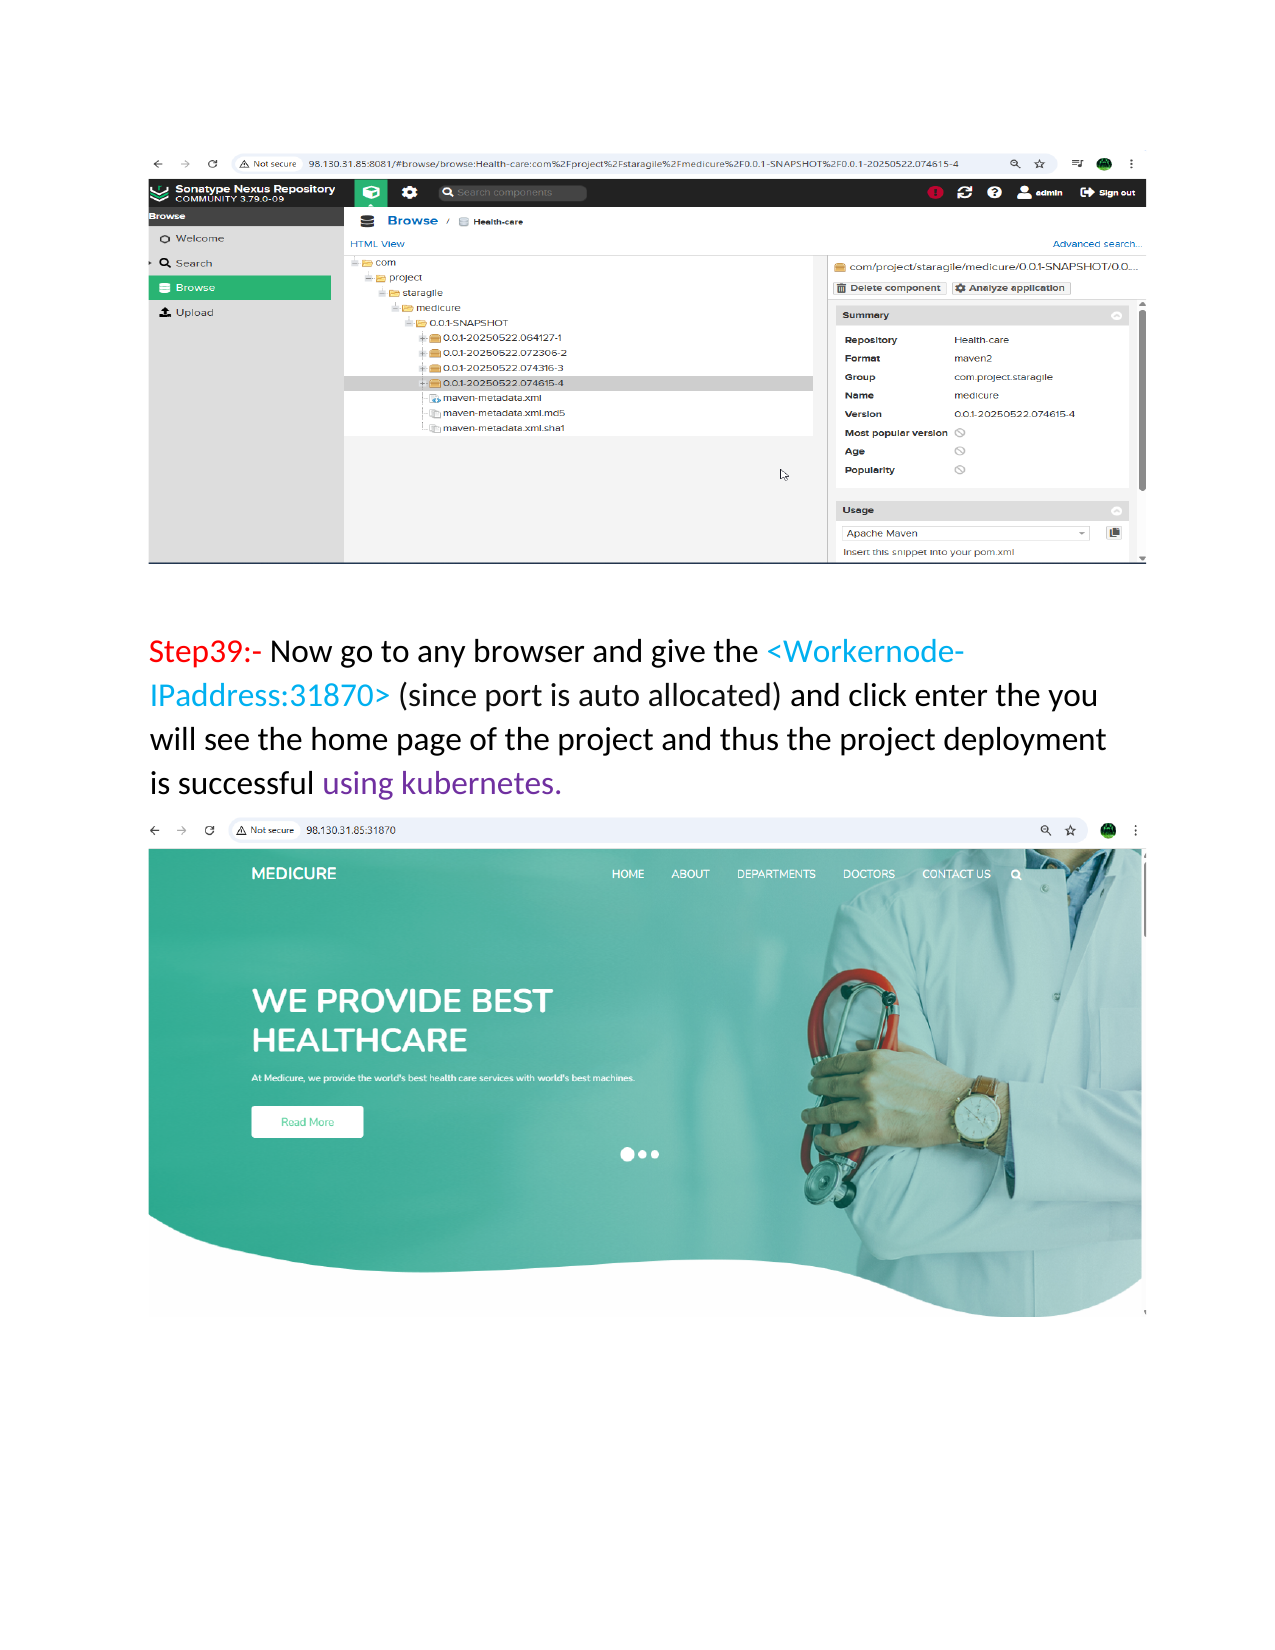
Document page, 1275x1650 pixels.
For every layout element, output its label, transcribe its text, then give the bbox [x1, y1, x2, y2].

picture [148, 815, 1147, 1317]
text Step39:- Now go to any browser and give the <Workernode-IPaddress:31870> (since port is auto allocated) and click enter the you will see the home page of the project and thus the project deployment is successful using kubernetes. [148, 630, 1127, 803]
picture [148, 150, 1147, 564]
